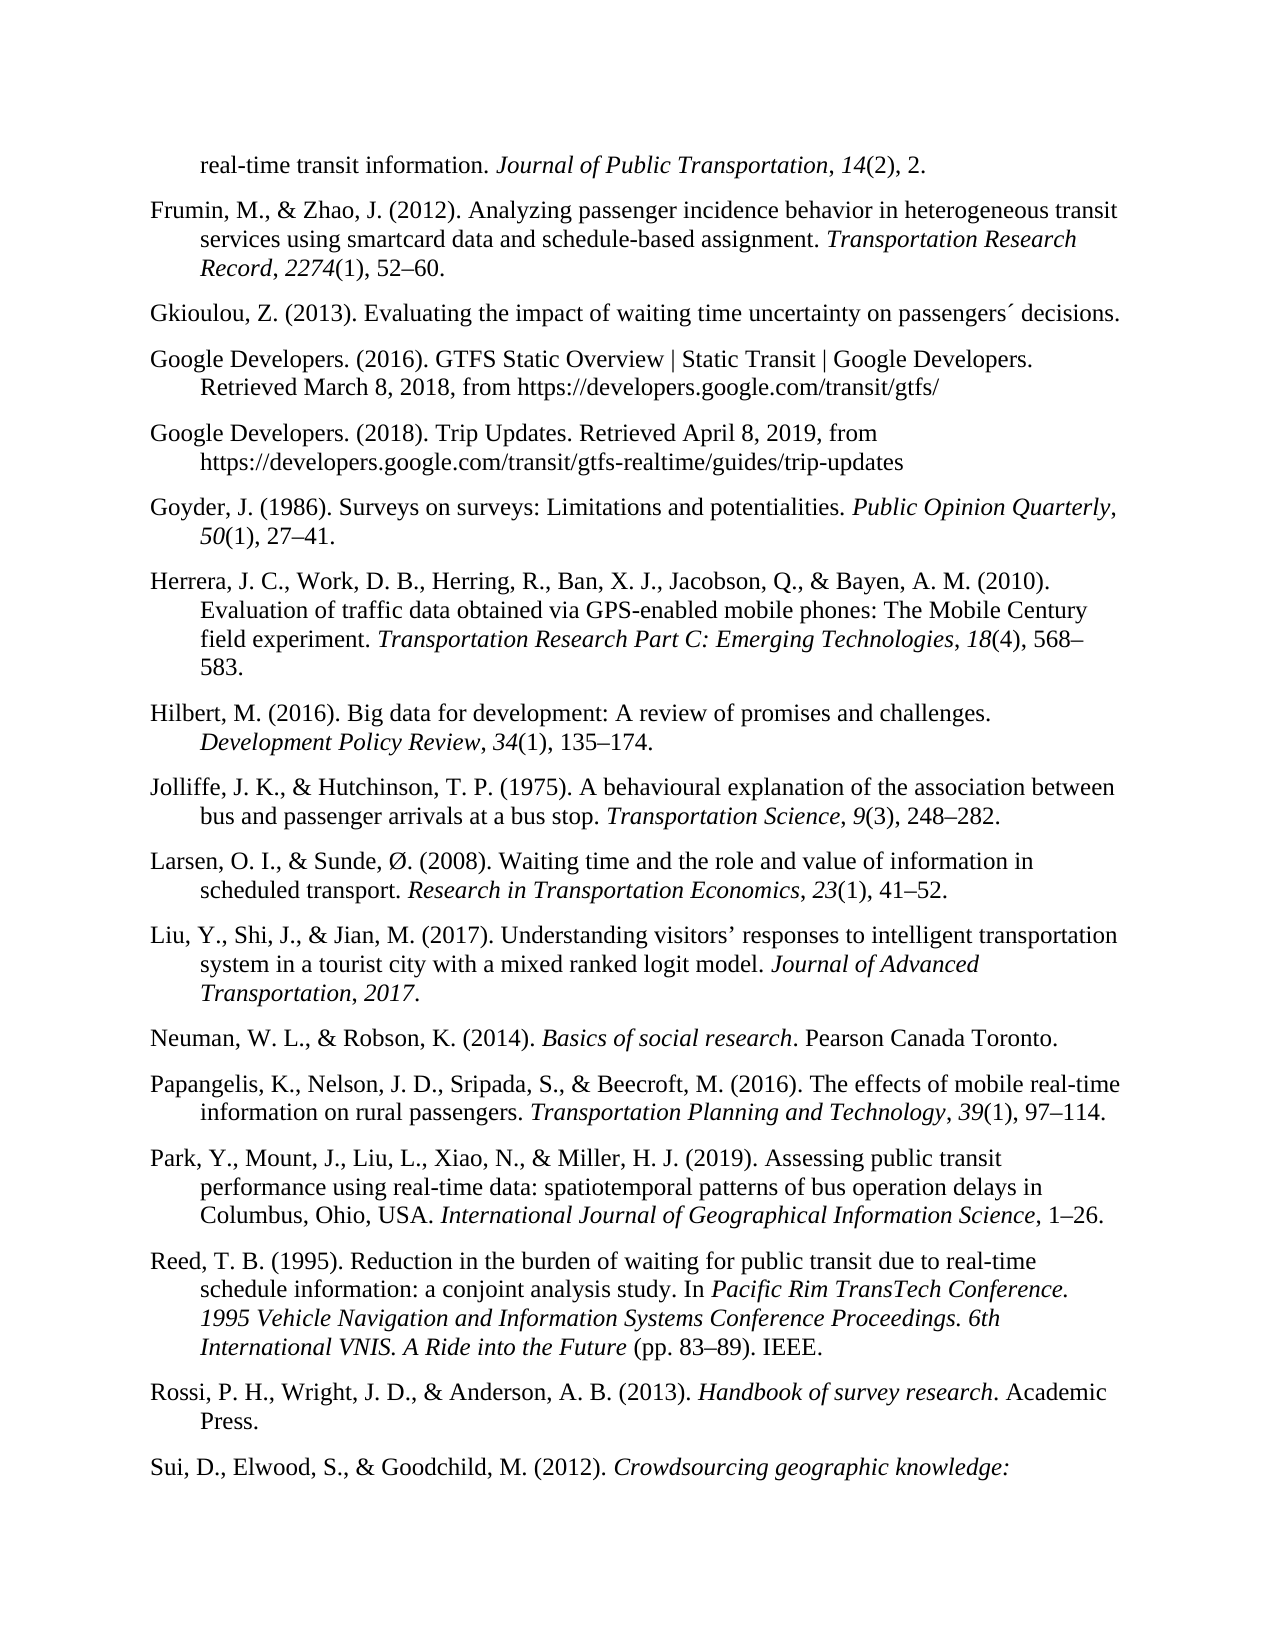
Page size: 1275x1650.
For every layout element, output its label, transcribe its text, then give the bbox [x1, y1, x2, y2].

text Rossi, P. H., Wright, J. D., & Anderson, A. B. (2013). Handbook of survey research. Academic Press. [150, 1377, 1125, 1435]
text Herrera, J. C., Work, D. B., Herring, R., Ban, X. J., Jacobson, Q., & Bayen, A. M. (2010). Evaluation of traffic data obtained via GPS-enabled mobile phones: The Mobile Century field experiment. Transportation Research Part C: Emerging Technologies, 18(4), 568–583. [150, 566, 1125, 681]
text Hilbert, M. (2016). Big data for development: A review of promises and challenges. Development Policy Review, 34(1), 135–174. [150, 698, 1125, 755]
text Frumin, M., & Zhao, J. (2012). Analyzing passenger incidence behavior in heterogeneous transit services using smartcard data and schedule-based assignment. Transportation Research Record, 2274(1), 52–60. [150, 195, 1125, 282]
text Reed, T. B. (1995). Reduction in the burden of waiting for public transit due to real-time schedule information: a conjoint analysis study. In Pacific Rim TransTech Conference. 1995 Vehicle Navigation and Information Systems Conference Proceedings. 6th International VNIS. A Ride into the Future (pp. 83–89). IEEE. [150, 1246, 1125, 1361]
text Jolliffe, J. K., & Hutchinson, T. P. (1975). A behavioural explanation of the association between bus and passenger arrivals at a bus stop. Transportation Science, 9(3), 248–282. [150, 772, 1125, 829]
text Larsen, O. I., & Sunde, Ø. (2008). Waiting time and the role and value of information in scheduled transport. Research in Transportation Economics, 23(1), 41–52. [150, 846, 1125, 904]
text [150, 1452, 1125, 1480]
text Gkioulou, Z. (2013). Evaluating the impact of waiting time uncertainty on passengers´ decisions. [150, 298, 1125, 327]
text Liu, Y., Shi, J., & Jian, M. (2017). Understanding visitors’ responses to intelligent transportation system in a tourist city with a mixed ranked logit model. Journal of Advanced Transportation, 2017. [150, 920, 1125, 1007]
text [150, 150, 1125, 179]
text Neuman, W. L., & Robson, K. (2014). Basics of social research. Pearson Canada Toronto. [150, 1023, 1125, 1052]
text Papangelis, K., Nelson, J. D., Sripada, S., & Beecroft, M. (2016). The effects of mobile real-time information on rural passengers. Transportation Planning and Technology, 39(1), 97–114. [150, 1069, 1125, 1126]
text Park, Y., Mount, J., Liu, L., Xiao, N., & Miller, H. J. (2019). Assessing public transit performance using real-time data: spatiotemporal patterns of bus operation delays in Columbus, Ohio, USA. International Journal of Geographical Information Science, 1–26. [150, 1143, 1125, 1229]
text Goyder, J. (1986). Surveys on surveys: Limitations and potentialities. Public Opinion Quarterly, 50(1), 27–41. [150, 492, 1125, 549]
text Google Developers. (2016). GTFS Static Overview | Static Transit | Google Developers. Retrieved March 8, 2018, from https://developers.google.com/transit/gtfs/ [150, 344, 1125, 401]
text Google Developers. (2018). Trip Updates. Retrieved April 8, 2019, from https://developers.google.com/transit/gtfs-realtime/guides/trip-updates [150, 418, 1125, 475]
